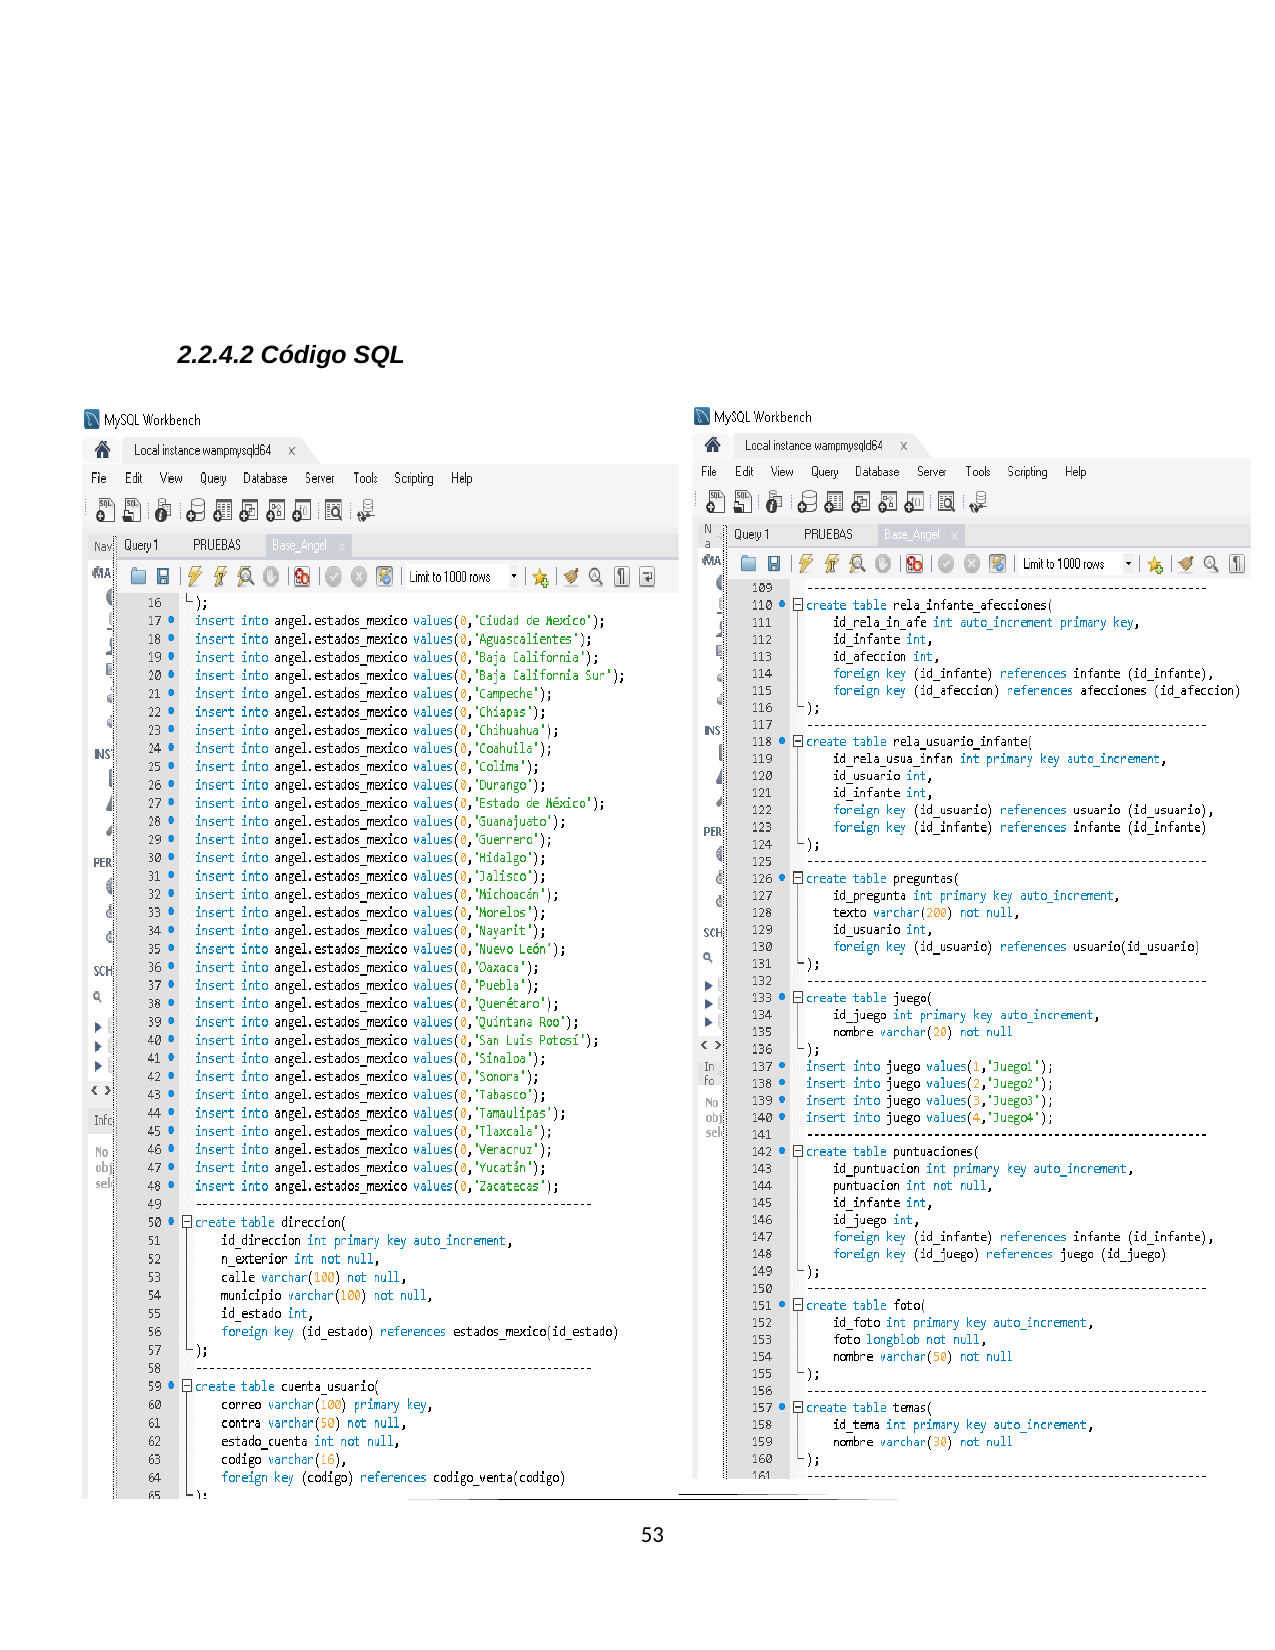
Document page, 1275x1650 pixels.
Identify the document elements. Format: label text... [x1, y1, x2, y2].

text 2.2.4.2 Código SQL [177, 339, 1127, 368]
picture [692, 404, 1251, 1479]
picture [82, 406, 679, 1499]
